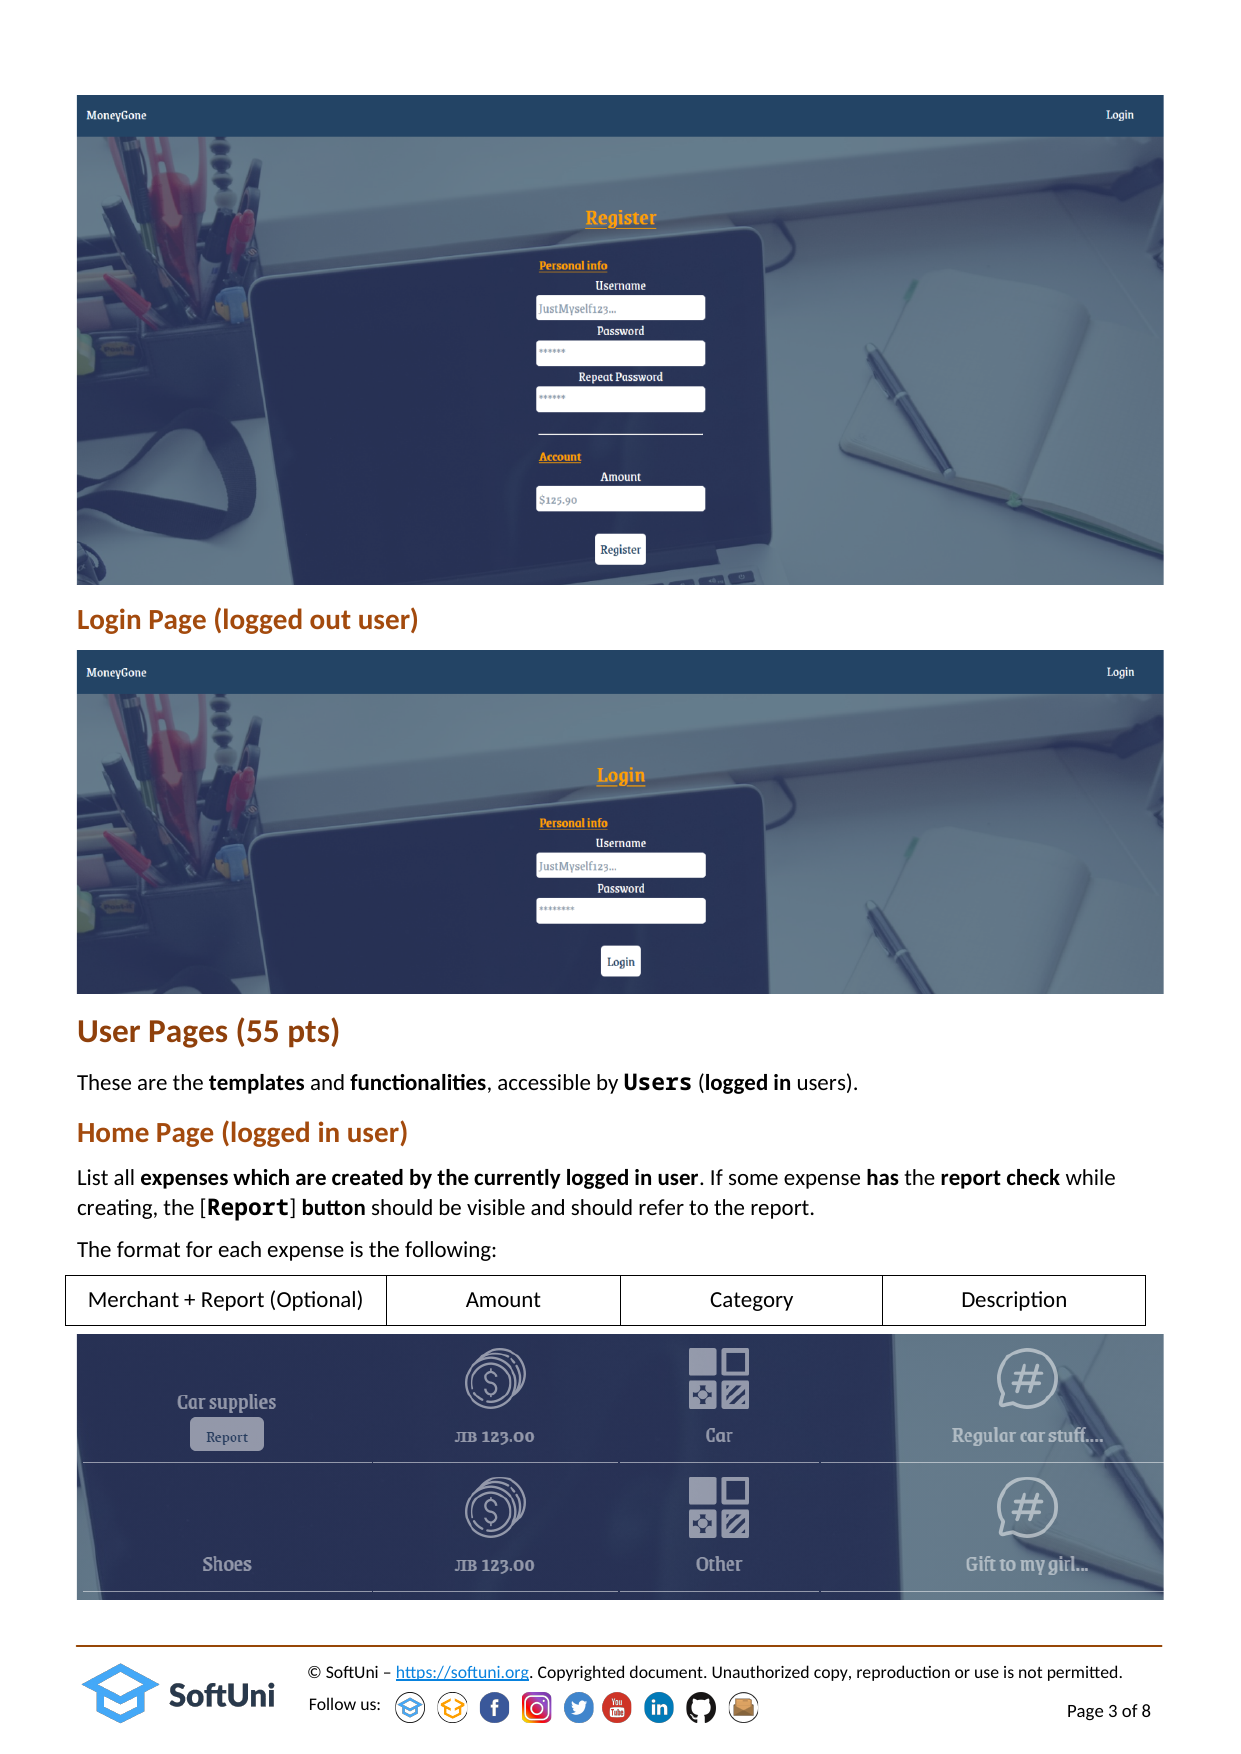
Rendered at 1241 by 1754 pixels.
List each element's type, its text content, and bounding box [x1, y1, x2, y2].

picture [728, 1692, 759, 1723]
picture [644, 1692, 653, 1701]
table_header Description [883, 1276, 1145, 1325]
picture [76, 650, 1164, 994]
picture [395, 1692, 425, 1723]
text List all expenses which are created by the currently logged in user. If some expense has the report check while creating, the [Report] button should be visible and should refer to the report. [77, 1163, 1163, 1222]
picture [564, 1692, 594, 1723]
picture [665, 1692, 674, 1701]
text These are the templates and functionalities, accessible by Users (logged in users). [77, 1065, 1163, 1097]
picture [644, 1714, 653, 1723]
picture [686, 1692, 716, 1723]
subtitle Home Page (logged in user) [77, 1114, 1163, 1149]
picture [522, 1692, 552, 1723]
picture [479, 1692, 510, 1723]
picture [658, 1705, 667, 1714]
picture [75, 1658, 281, 1729]
table_header Merchant + Report (Optional) [66, 1276, 386, 1325]
picture [76, 95, 1164, 585]
picture [76, 1334, 1164, 1600]
table_header Category [621, 1276, 882, 1325]
picture [602, 1692, 632, 1723]
subtitle Login Page (logged out user) [77, 601, 1163, 637]
picture [437, 1692, 468, 1723]
text The format for each expense is the following: [77, 1235, 1163, 1263]
table_header Amount [387, 1276, 620, 1325]
subtitle User Pages (55 pts) [77, 1010, 1163, 1051]
picture [665, 1714, 674, 1723]
